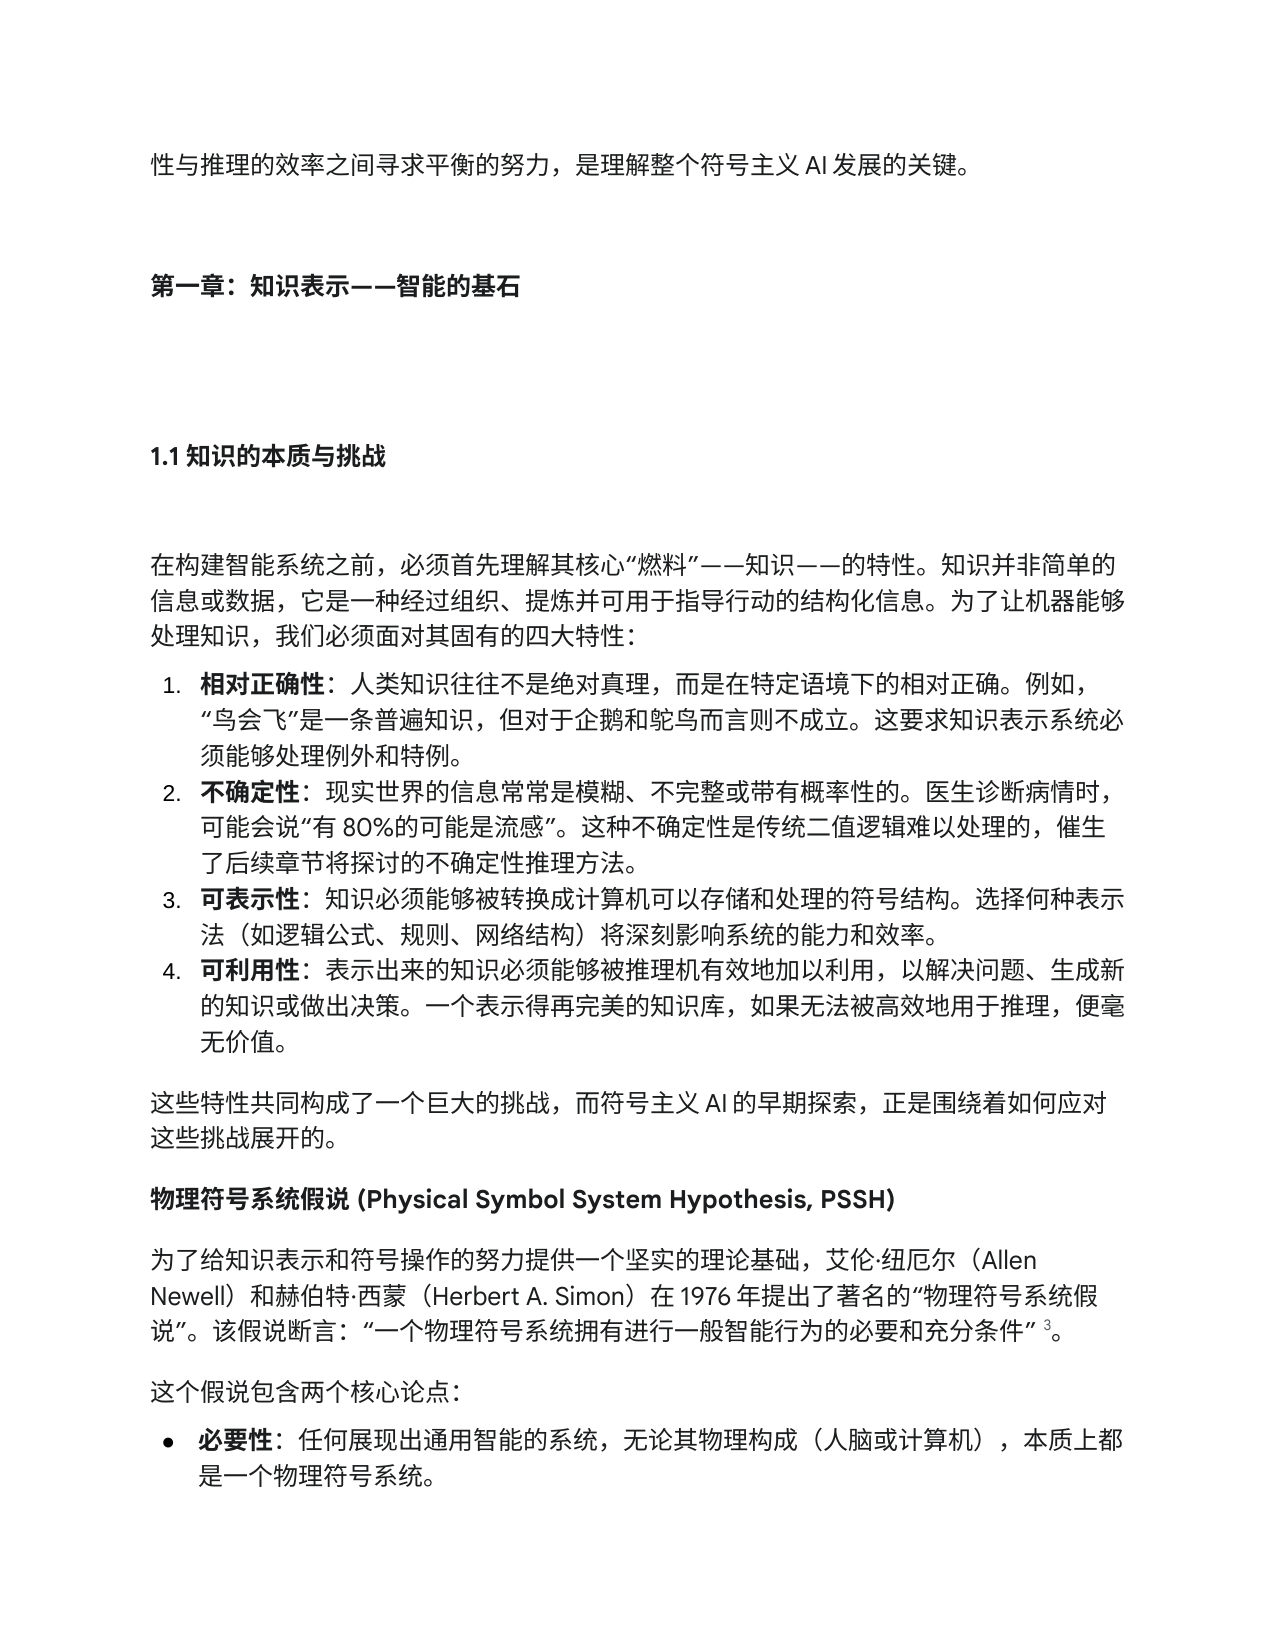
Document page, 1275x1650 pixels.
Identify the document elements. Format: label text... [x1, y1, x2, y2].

list 相对正确性：人类知识往往不是绝对真理，而是在特定语境下的相对正确。例如，“鸟会飞”是一条普遍知识，但对于企鹅和鸵鸟而言则不成立。这要求知识表示系统必须能够处理例外和特例。 [162, 670, 1125, 773]
list 必要性：任何展现出通用智能的系统，无论其物理构成（人脑或计算机），本质上都是一个物理符号系统。 [161, 1425, 1125, 1492]
subtitle 1.1 知识的本质与挑战 [150, 441, 1125, 472]
list 可表示性：知识必须能够被转换成计算机可以存储和处理的符号结构。选择何种表示法（如逻辑公式、规则、网络结构）将深刻影响系统的能力和效率。 [162, 884, 1125, 951]
text 这个假说包含两个核心论点： [150, 1377, 1125, 1408]
text 这些特性共同构成了一个巨大的挑战，而符号主义AI的早期探索，正是围绕着如何应对这些挑战展开的。 [150, 1088, 1125, 1155]
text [150, 150, 1125, 181]
list 不确定性：现实世界的信息常常是模糊、不完整或带有概率性的。医生诊断病情时，可能会说“有80%的可能是流感”。这种不确定性是传统二值逻辑难以处理的，催生了后续章节将探讨的不确定性推理方法。 [162, 777, 1125, 880]
list 可利用性：表示出来的知识必须能够被推理机有效地加以利用，以解决问题、生成新的知识或做出决策。一个表示得再完美的知识库，如果无法被高效地用于推理，便毫无价值。 [162, 956, 1125, 1058]
text 为了给知识表示和符号操作的努力提供一个坚实的理论基础，艾伦·纽厄尔（Allen Newell）和赫伯特·西蒙（Herbert A. Simon）在1976年提出了著名的“物理符号系统假说”。该假说断言：“一个物理符号系统拥有进行一般智能行为的必要和充分条件” 3。 [150, 1245, 1125, 1348]
subtitle 第一章：知识表示——智能的基石 [150, 271, 1125, 303]
text 物理符号系统假说 (Physical Symbol System Hypothesis, PSSH) [150, 1184, 1125, 1216]
text 在构建智能系统之前，必须首先理解其核心“燃料”——知识——的特性。知识并非简单的信息或数据，它是一种经过组织、提炼并可用于指导行动的结构化信息。为了让机器能够处理知识，我们必须面对其固有的四大特性： [150, 550, 1125, 653]
